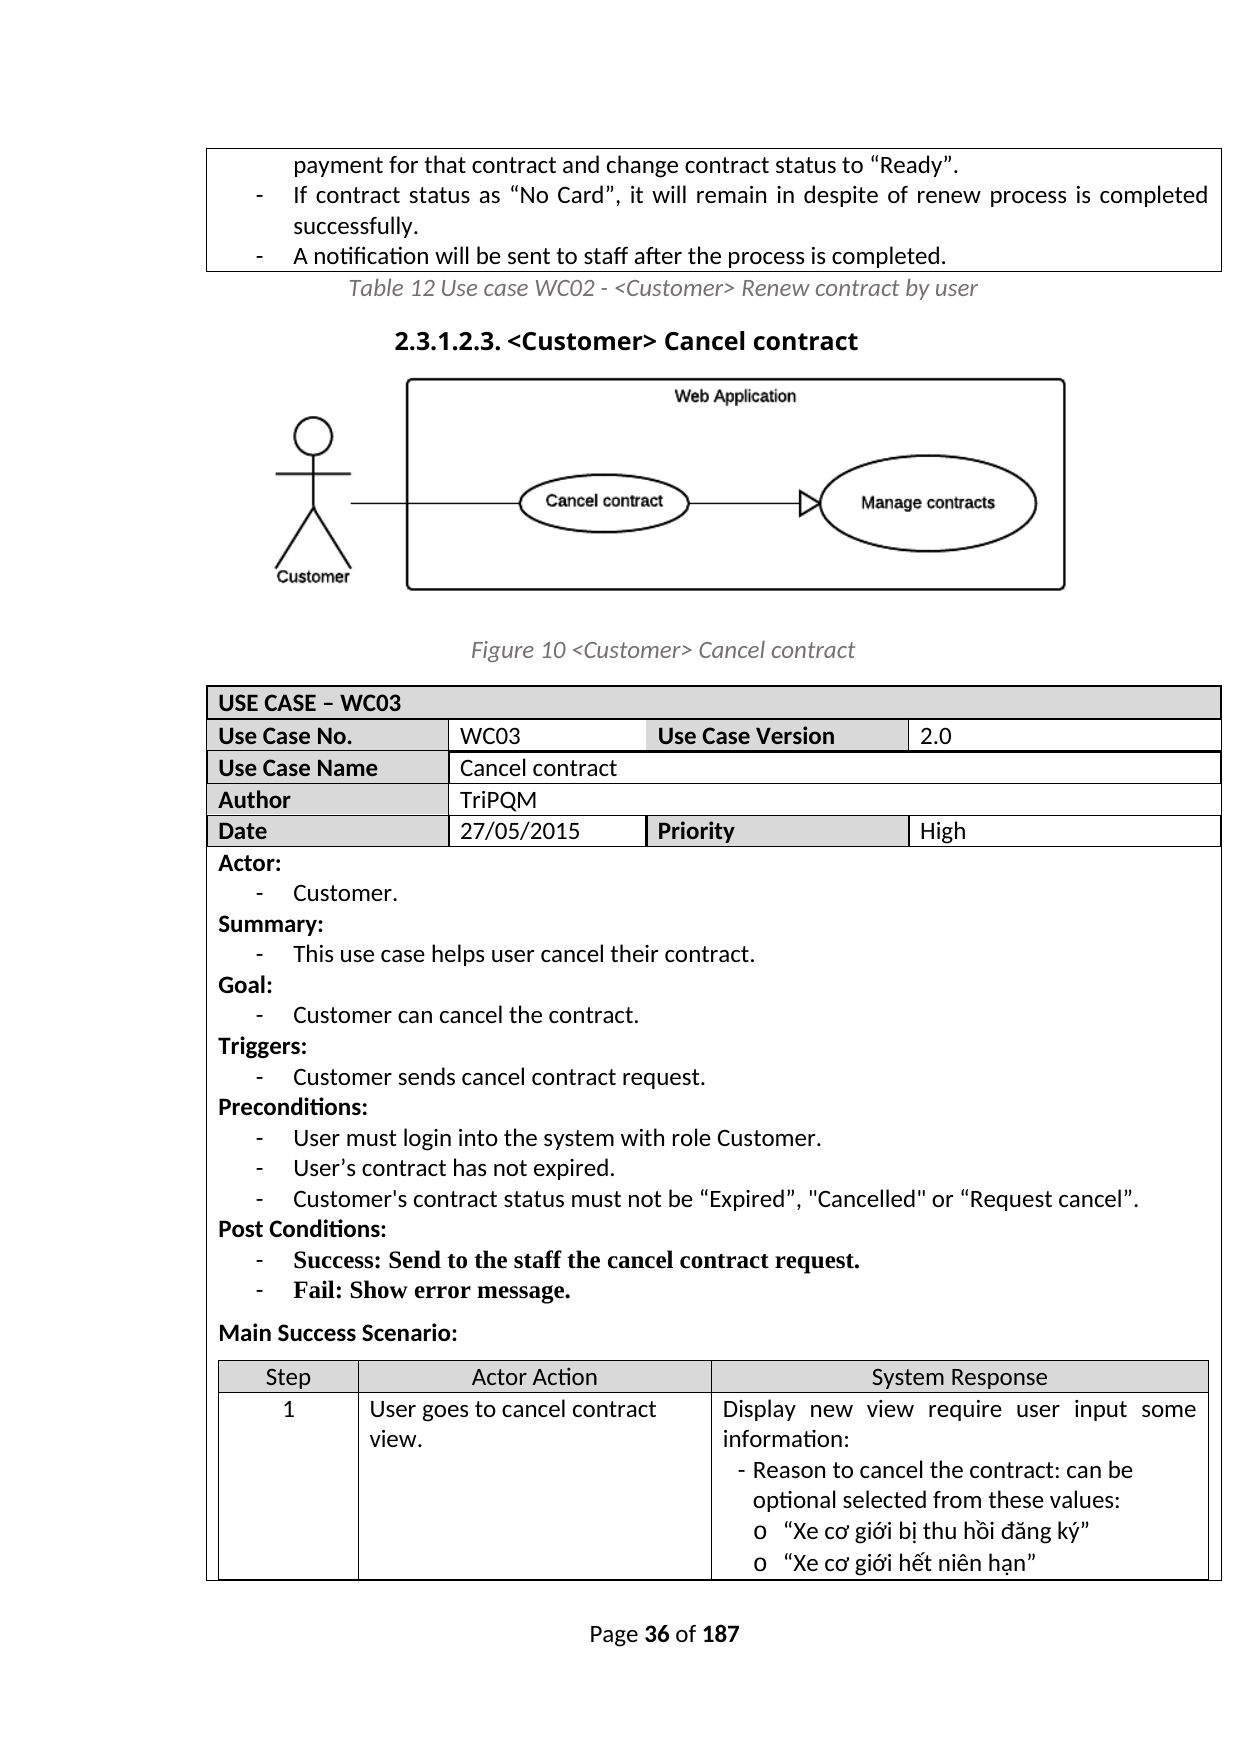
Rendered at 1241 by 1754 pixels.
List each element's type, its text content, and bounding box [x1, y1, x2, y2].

picture [237, 359, 1092, 615]
table_cell Priority [648, 816, 908, 846]
table_cell Date [208, 816, 448, 846]
table_cell 27/05/2015 [450, 816, 645, 846]
table_cell Cancel contract [450, 753, 1220, 783]
table_cell Use Case Version [646, 720, 908, 750]
table_header USE CASE – WC03 [208, 687, 1220, 718]
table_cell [207, 149, 1221, 271]
table_cell Use Case No. [207, 720, 448, 750]
table_cell WC03 [449, 720, 646, 750]
table_cell Author [207, 784, 448, 814]
table_cell 2.0 [909, 720, 1221, 750]
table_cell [207, 847, 1221, 1580]
table_cell TriPQM [449, 784, 1221, 814]
table_cell High [910, 816, 1220, 846]
subtitle <Customer> Cancel contract [394, 323, 1122, 357]
table_cell Use Case Name [208, 751, 448, 783]
